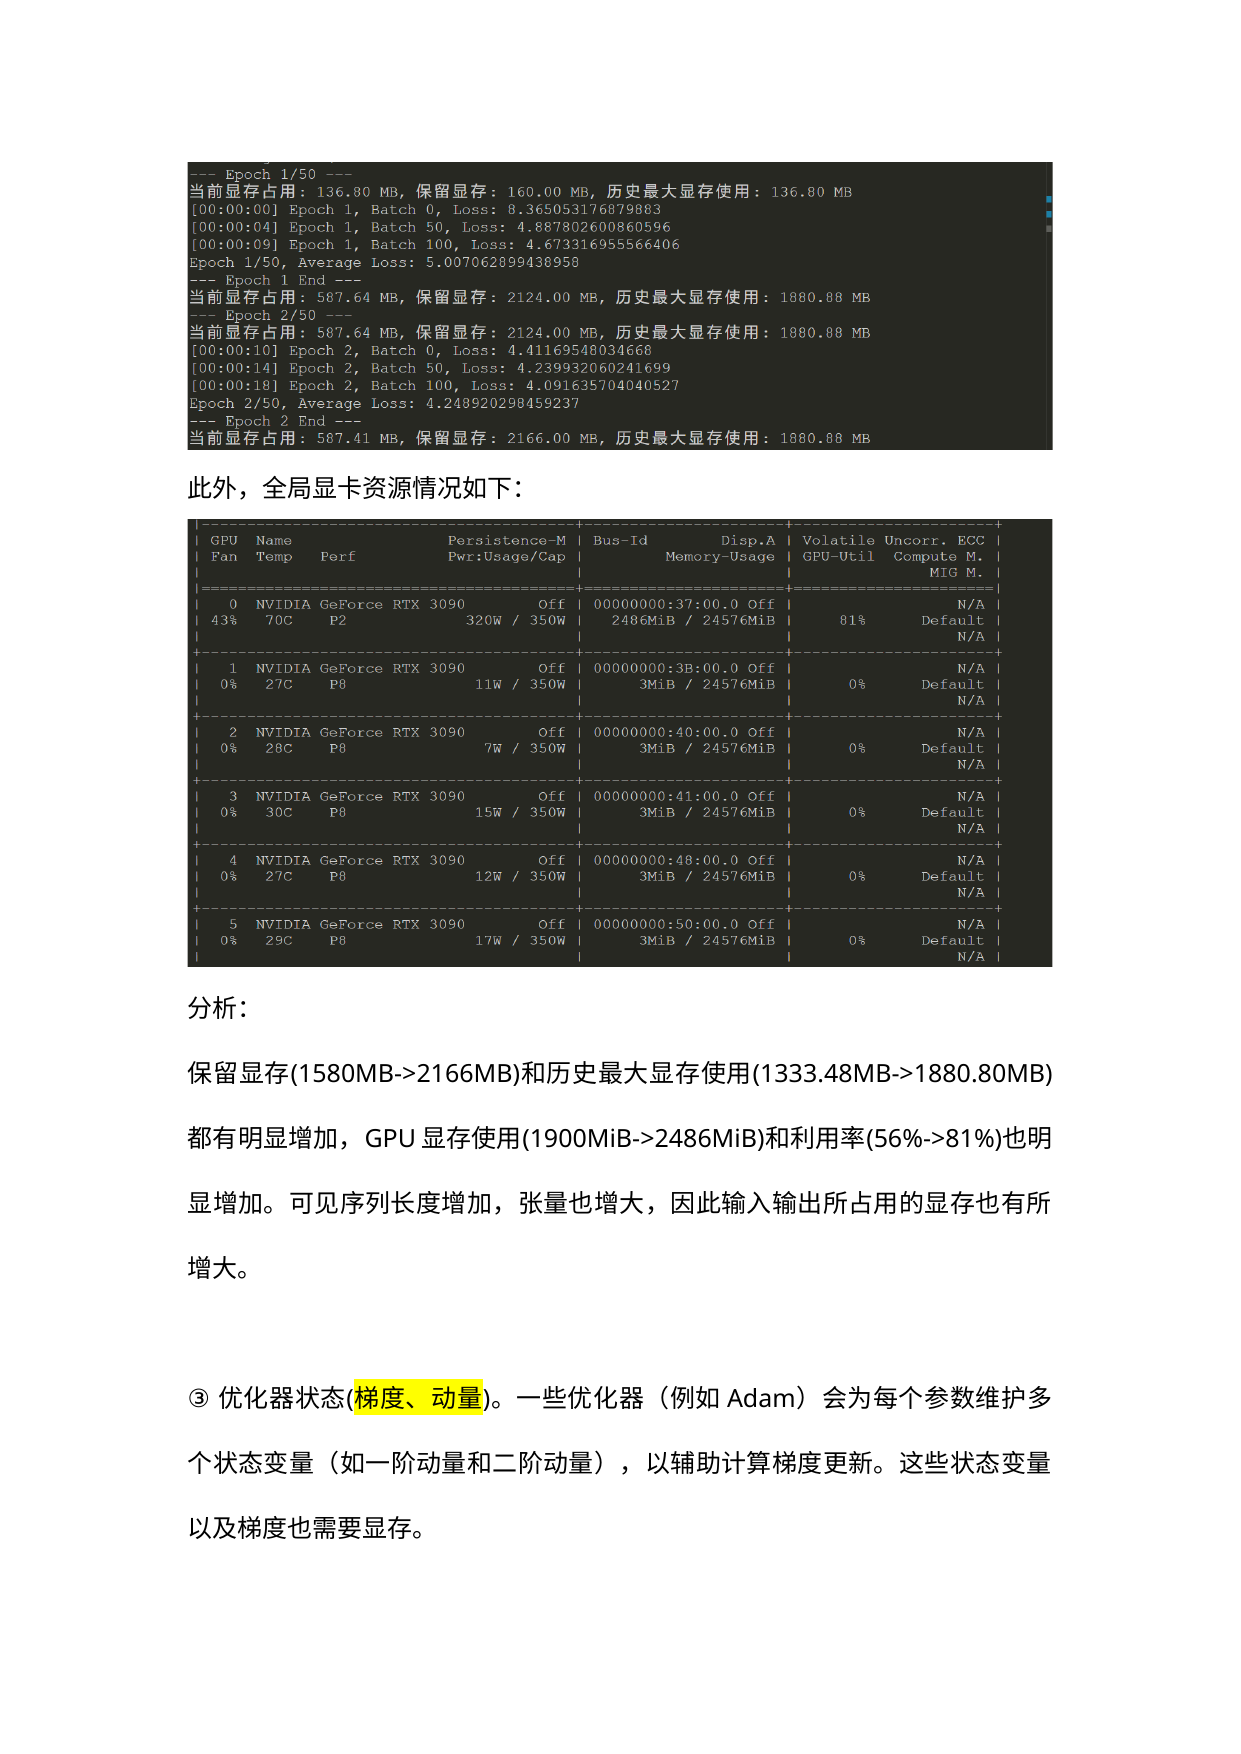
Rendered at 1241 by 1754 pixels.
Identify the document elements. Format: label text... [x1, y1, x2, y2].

text 此外，全局显卡资源情况如下： [187, 454, 1053, 519]
text 保留显存(1580MB->2166MB)和历史最大显存使用(1333.48MB->1880.80MB)都有明显增加，GPU显存使用(1900MiB->2486MiB)和利用率(56%->81%)也明显增加。可见序列长度增加，张量也增大，因此输入输出所占用的显存也有所增大。 [187, 1039, 1053, 1299]
text 分析： [187, 974, 1053, 1039]
picture [187, 162, 1053, 450]
text ③ 优化器状态(梯度、动量)。一些优化器（例如Adam）会为每个参数维护多个状态变量（如一阶动量和二阶动量），以辅助计算梯度更新。这些状态变量以及梯度也需要显存。 [187, 1364, 1053, 1559]
picture [187, 519, 1053, 967]
